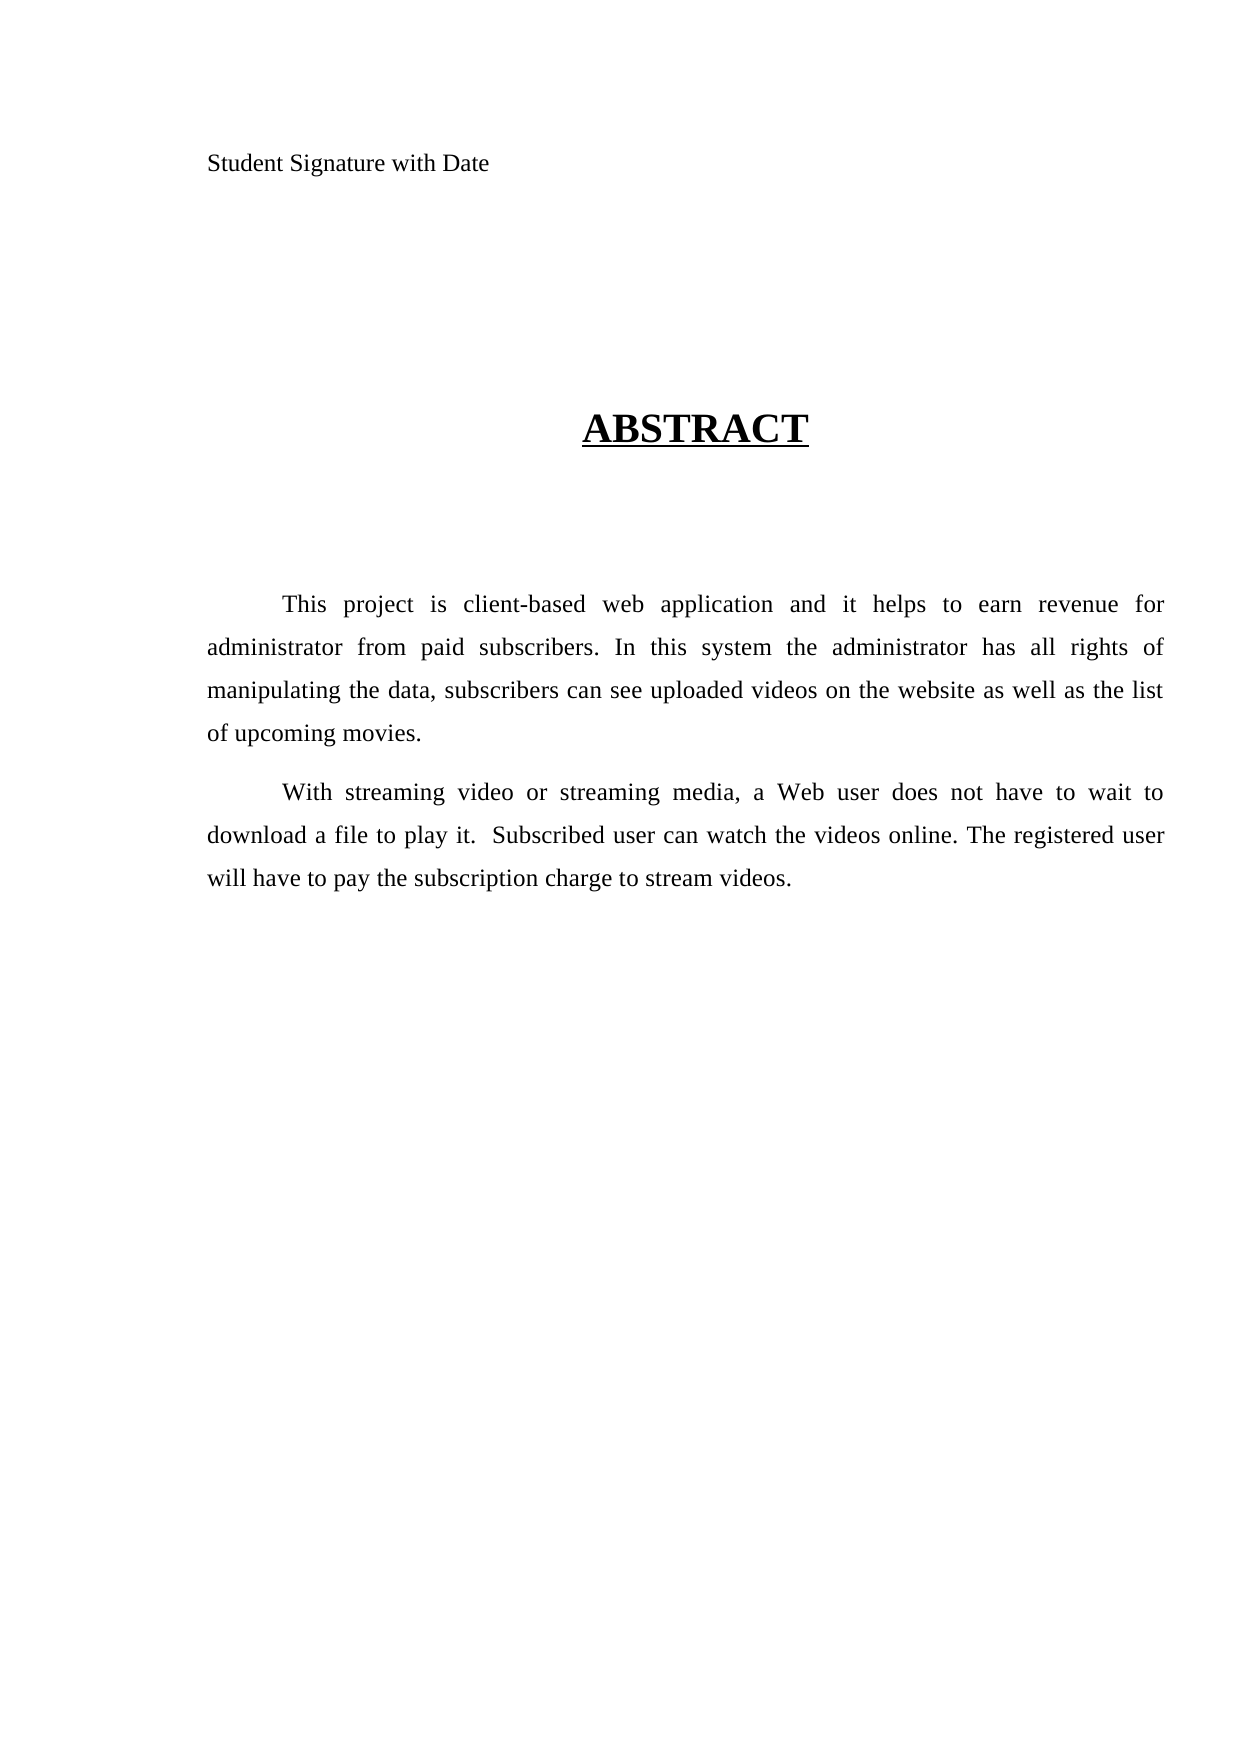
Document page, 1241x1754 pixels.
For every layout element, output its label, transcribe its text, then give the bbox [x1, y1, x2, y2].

text With streaming video or streaming media, a Web user does not have to wait to download a file to play it. Subscribed user can watch the videos online. The registered user will have to pay the subscription charge to stream videos. [207, 777, 1166, 892]
text ABSTRACT [507, 403, 1166, 451]
text Student Signature with Date [207, 148, 1166, 176]
text This project is client-based web application and it helps to earn revenue for administrator from paid subscribers. In this system the administrator has all rights of manipulating the data, subscribers can see uploaded videos on the website as well as the list of upcoming movies. [207, 589, 1166, 747]
